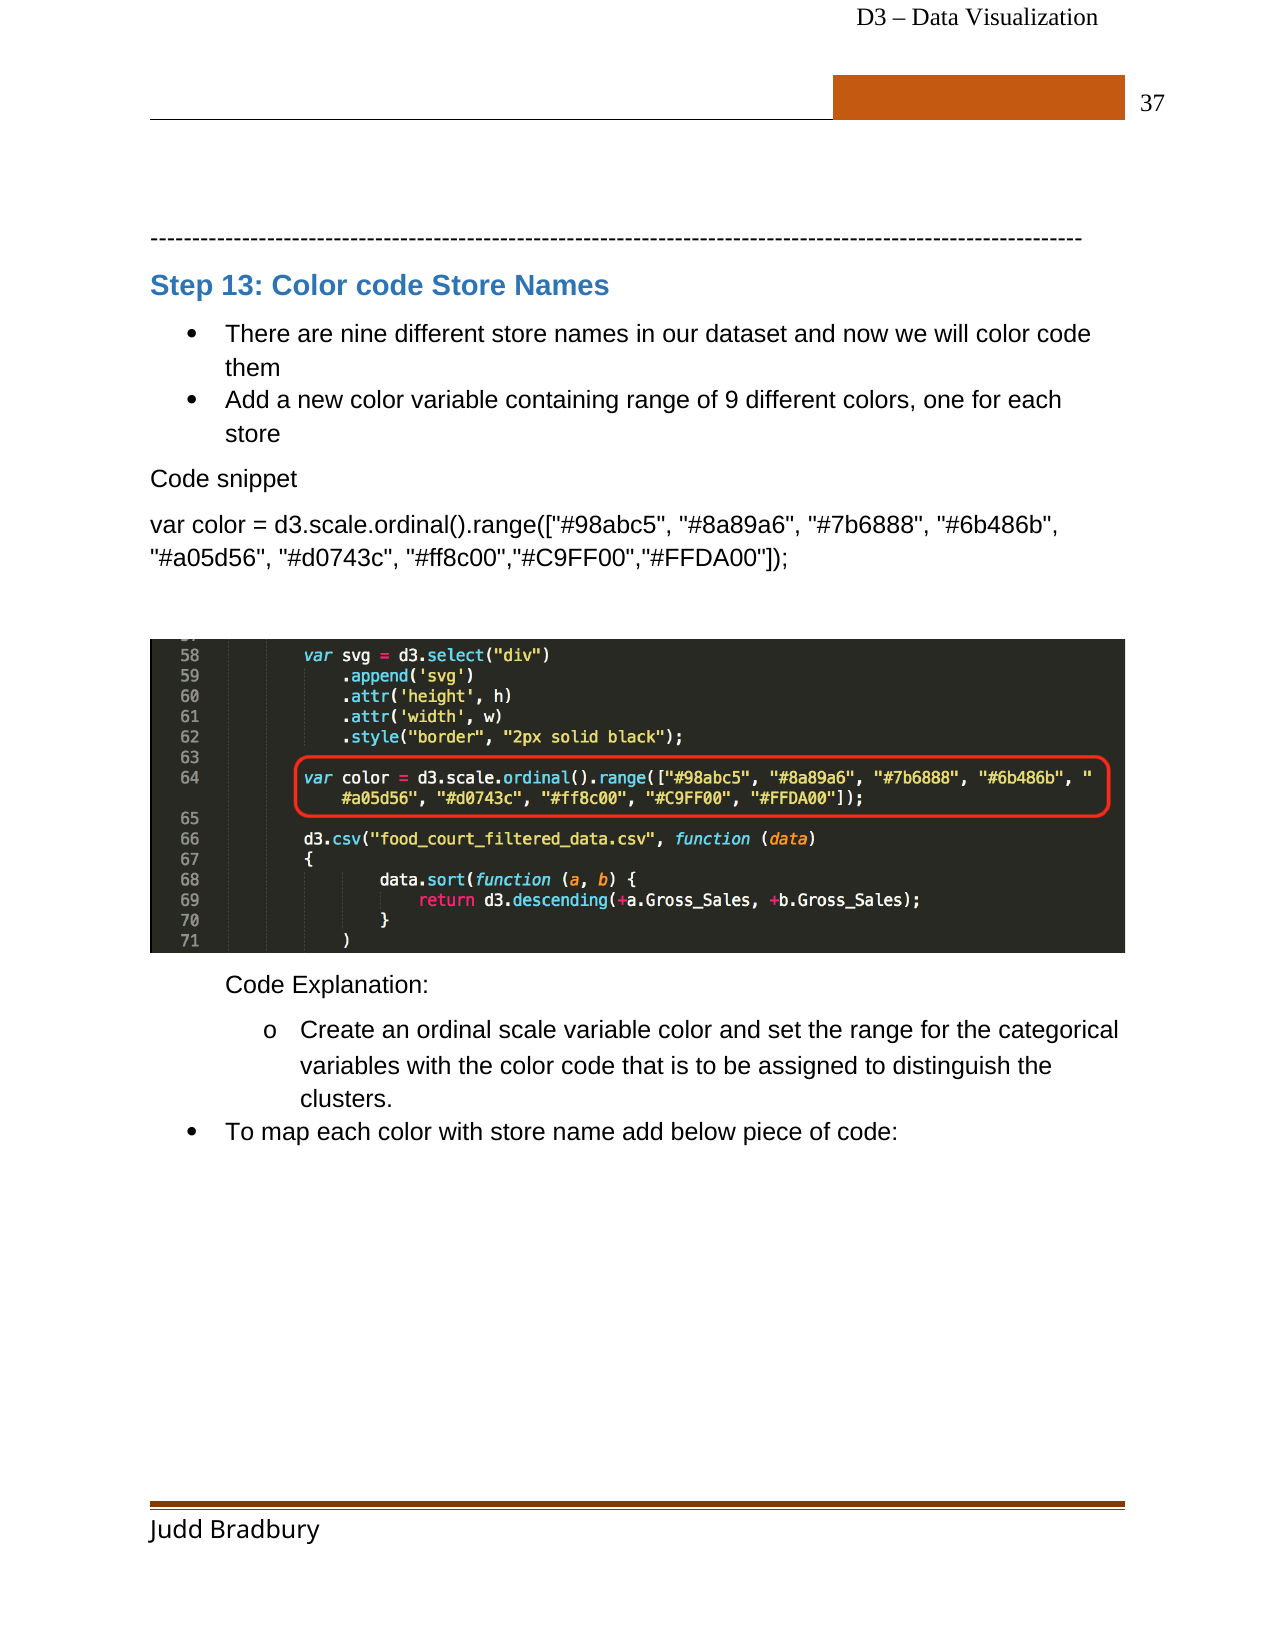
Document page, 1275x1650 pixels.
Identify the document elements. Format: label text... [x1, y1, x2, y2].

text var color = d3.scale.ordinal().range(["#98abc5", "#8a89a6", "#7b6888", "#6b486b", "#a05d56", "#d0743c", "#ff8c00","#C9FF00","#FFDA00"]); [150, 510, 1125, 571]
picture [150, 639, 1125, 953]
list There are nine different store names in our dataset and now we will color code them [187, 319, 1125, 381]
text Code Explanation: [150, 970, 1125, 999]
list Create an ordinal scale variable color and set the range for the categorical variables with the color code that is to be assigned to distinguish the clusters. [262, 1016, 1125, 1112]
title Step 13: Color code Store Names [150, 268, 1125, 302]
list Add a new color variable containing range of 9 different colors, one for each store [187, 386, 1125, 447]
text Code snippet [150, 464, 1125, 493]
list To map each color with store name add below piece of code: [187, 1117, 1125, 1146]
text ---------------------------------------------------------------------------------------------------------------- [150, 223, 1125, 252]
